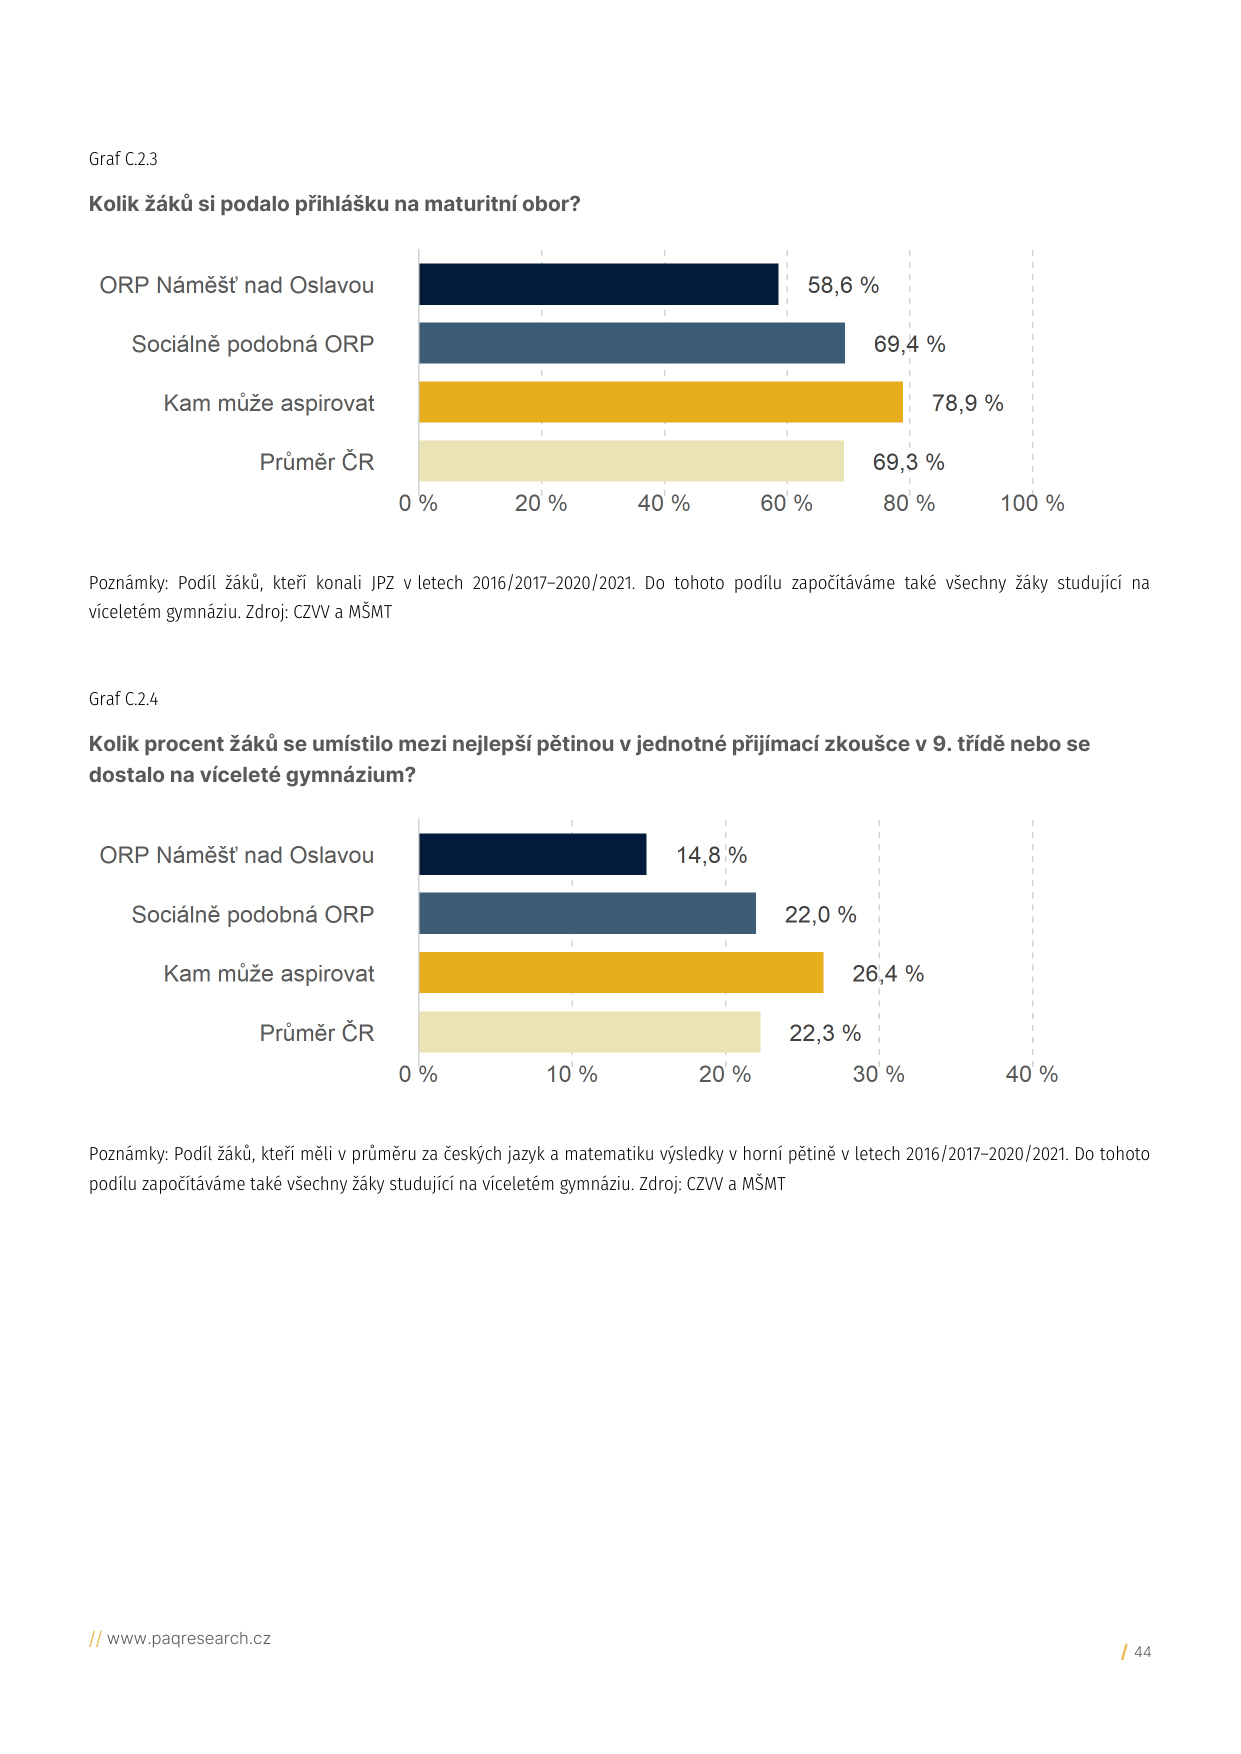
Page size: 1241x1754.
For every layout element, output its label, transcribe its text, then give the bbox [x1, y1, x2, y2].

text Kolik procent žáků se umístilo mezi nejlepší pětinou v jednotné přijímací zkoušce v 9. třídě nebo se dostalo na víceleté gymnázium? [89, 727, 1152, 787]
text Kolik žáků si podalo přihlášku na maturitní obor? [89, 186, 1152, 216]
text Graf C.2.3 [89, 148, 1152, 170]
picture [88, 216, 1139, 548]
text Graf C.2.4 [89, 688, 1152, 711]
text Poznámky: Podíl žáků, kteří konali JPZ v letech 2016/2017–2020/2021. Do tohoto podílu započítáváme také všechny žáky studující na víceletém gymnáziu. Zdroj: CZVV a MŠMT [89, 564, 1152, 625]
text Poznámky: Podíl žáků, kteří měli v průměru za českých jazyk a matematiku výsledky v horní pětině v letech 2016/2017–2020/2021. Do tohoto podílu započítáváme také všechny žáky studující na víceletém gymnáziu. Zdroj: CZVV a MŠMT [89, 1135, 1152, 1196]
picture [88, 787, 1139, 1119]
